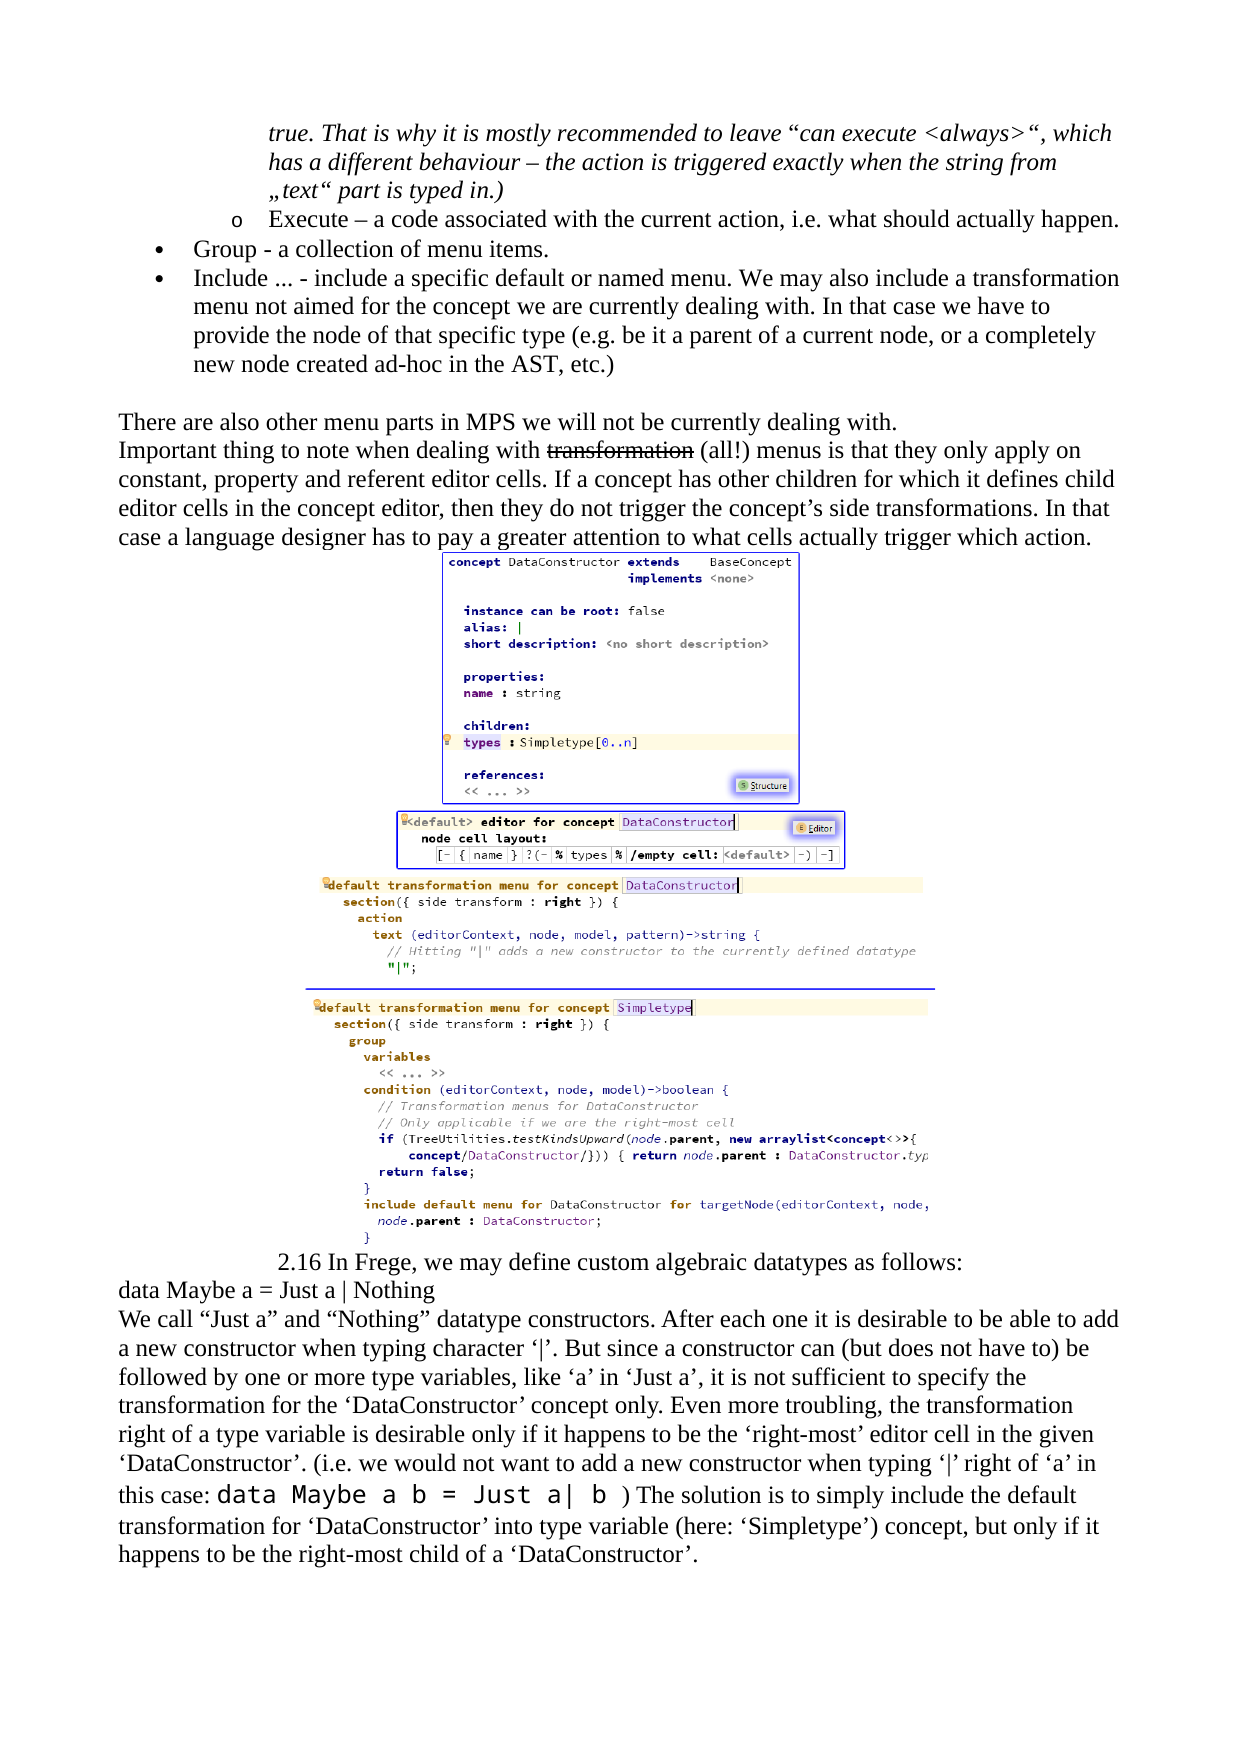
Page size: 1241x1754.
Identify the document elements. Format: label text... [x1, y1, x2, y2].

text 2.16 In Frege, we may define custom algebraic datatypes as follows: [118, 1247, 1122, 1275]
text Important thing to note when dealing with transformation (all!) menus is that they only apply on constant, property and referent editor cells. If a concept has other children for which it defines child editor cells in the concept editor, then they do not trigger the concept’s side transformations. In that case a language designer has to pay a greater attention to what cells actually trigger which action. [118, 436, 1122, 551]
picture [305, 550, 936, 1247]
list Include ... - include a specific default or named menu. We may also include a transformation menu not aimed for the concept we are currently dealing with. In that case we have to provide the node of that specific type (e.g. be it a parent of a current node, or a completely new node created ad-hoc in the AST, etc.) [156, 263, 1122, 378]
text data Maybe a = Just a | Nothing [118, 1275, 1122, 1304]
list Execute – a code associated with the current action, i.e. what should actually happen. [231, 204, 1122, 234]
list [231, 118, 1122, 204]
list Group - a collection of menu items. [156, 234, 1122, 263]
text There are also other menu parts in MPS we will not be currently dealing with. [118, 407, 1122, 436]
text We call “Just a” and “Nothing” datatype constructors. After each one it is desirable to be able to add a new constructor when typing character ‘|’. But since a constructor can (but does not have to) be followed by one or more type variables, like ‘a’ in ‘Just a’, it is not sufficient to specify the transformation for the ‘DataConstructor’ concept only. Even more troubling, the transformation right of a type variable is desirable only if it happens to be the ‘right-most’ editor cell in the given ‘DataConstructor’. (i.e. we would not want to add a new constructor when typing ‘|’ right of ‘a’ in this case: data Maybe a b = Just a| b ) The solution is to simply include the default transformation for ‘DataConstructor’ into type variable (here: ‘Simpletype’) concept, but only if it happens to be the right-most child of a ‘DataConstructor’. [118, 1304, 1122, 1568]
